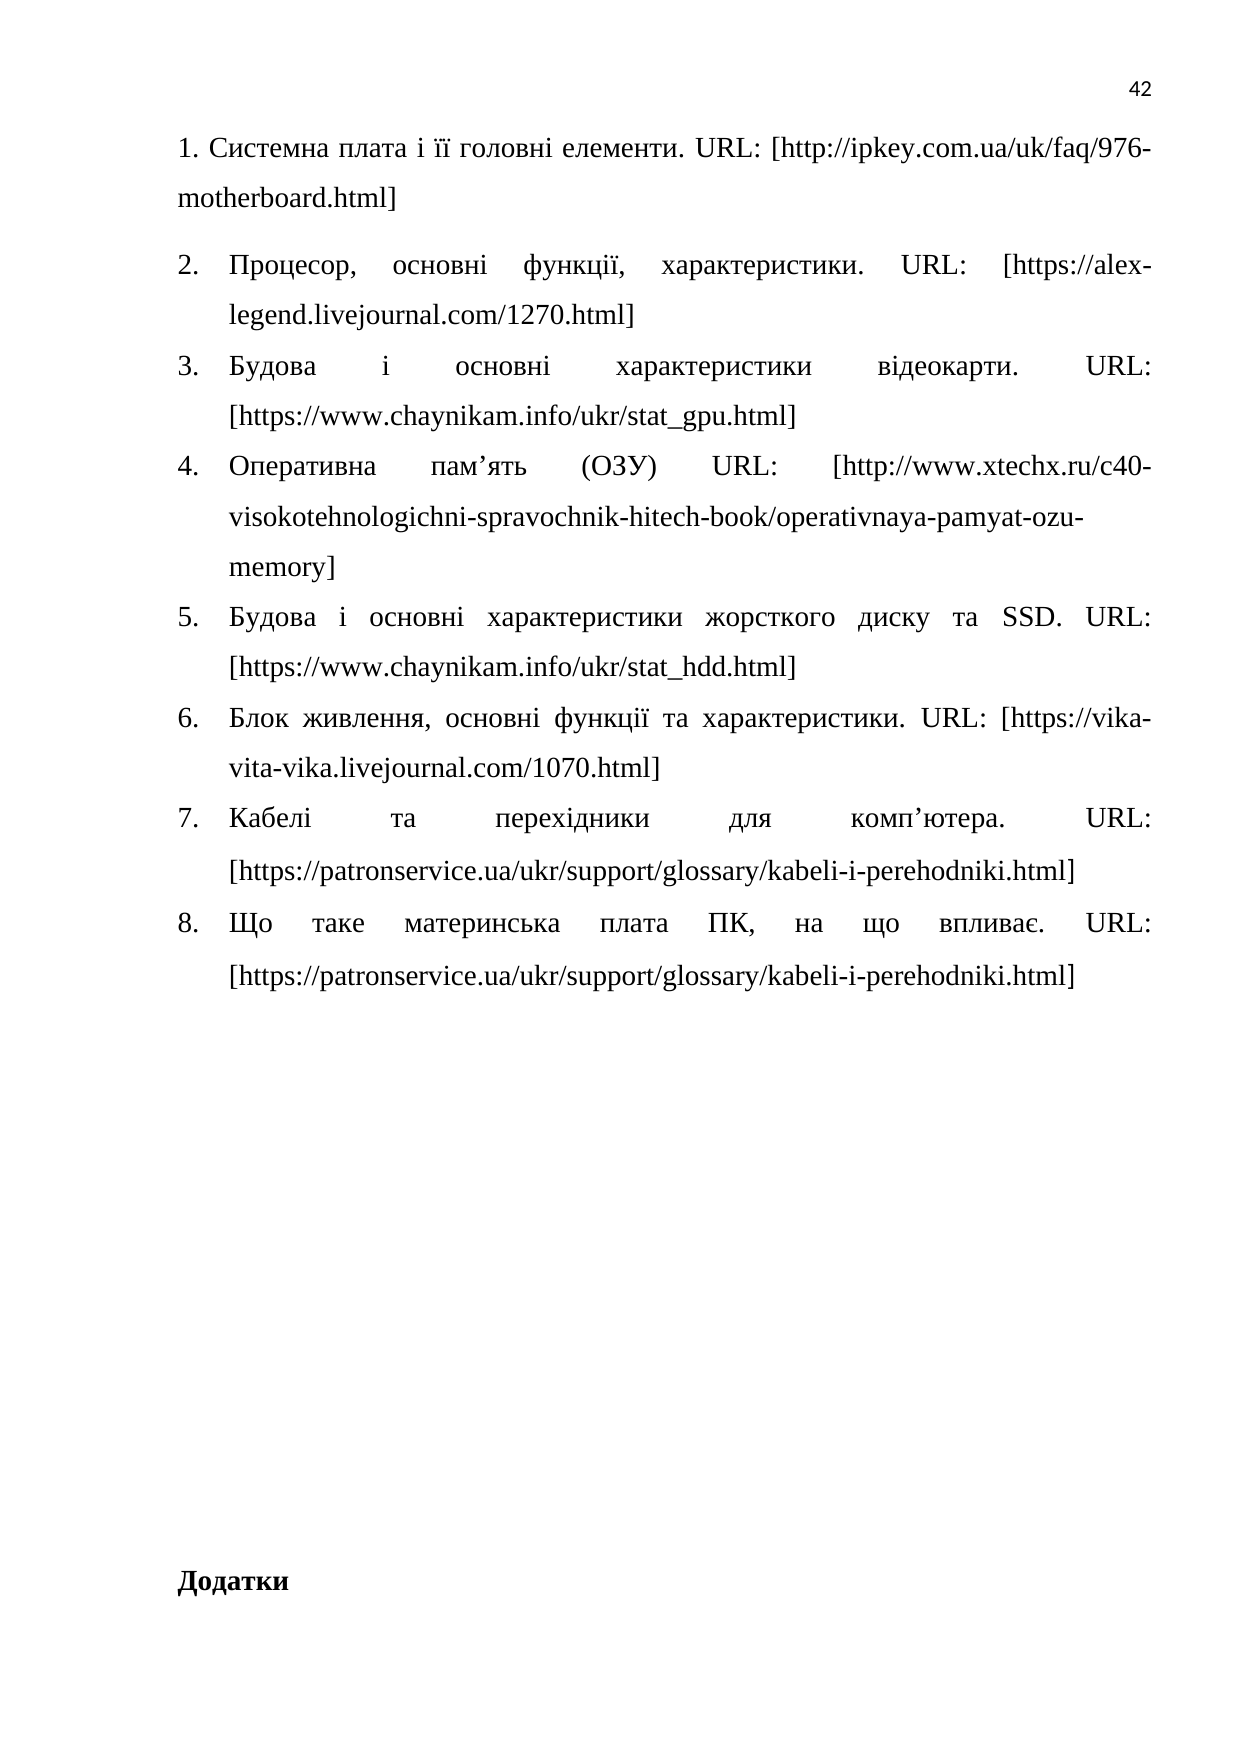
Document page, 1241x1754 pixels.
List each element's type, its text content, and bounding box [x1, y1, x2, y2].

list Блок живлення, основні функції та характеристики. URL: [https://vika-vita-vika.livejournal.com/1070.html] [177, 700, 1152, 784]
list Кабелі та перехідники для комп’ютера. URL: [https://patronservice.ua/ukr/support/glossary/kabeli-i-perehodniki.html] [177, 801, 1152, 887]
list Будова і основні характеристики жорсткого диску та SSD. URL: [https://www.chaynikam.info/ukr/stat_hdd.html] [177, 599, 1152, 683]
list Процесор, основні функції, характеристики. URL: [https://alex-legend.livejournal.com/1270.html] [177, 247, 1152, 331]
list Що таке материнська плата ПК, на що впливає. URL: [https://patronservice.ua/ukr/support/glossary/kabeli-i-perehodniki.html] [177, 905, 1152, 992]
text 1. Системна плата і її головні елементи. URL: [http://ipkey.com.ua/uk/faq/976-motherboard.html] [177, 130, 1152, 214]
list Оперативна пам’ять (ОЗУ) URL: [http://www.xtechx.ru/c40-visokotehnologichni-spravochnik-hitech-book/operativnaya-pamyat-ozu-memory] [177, 448, 1152, 582]
list Будова і основні характеристики відеокарти. URL: [https://www.chaynikam.info/ukr/stat_gpu.html] [177, 348, 1152, 432]
text Додатки [177, 1563, 1152, 1596]
